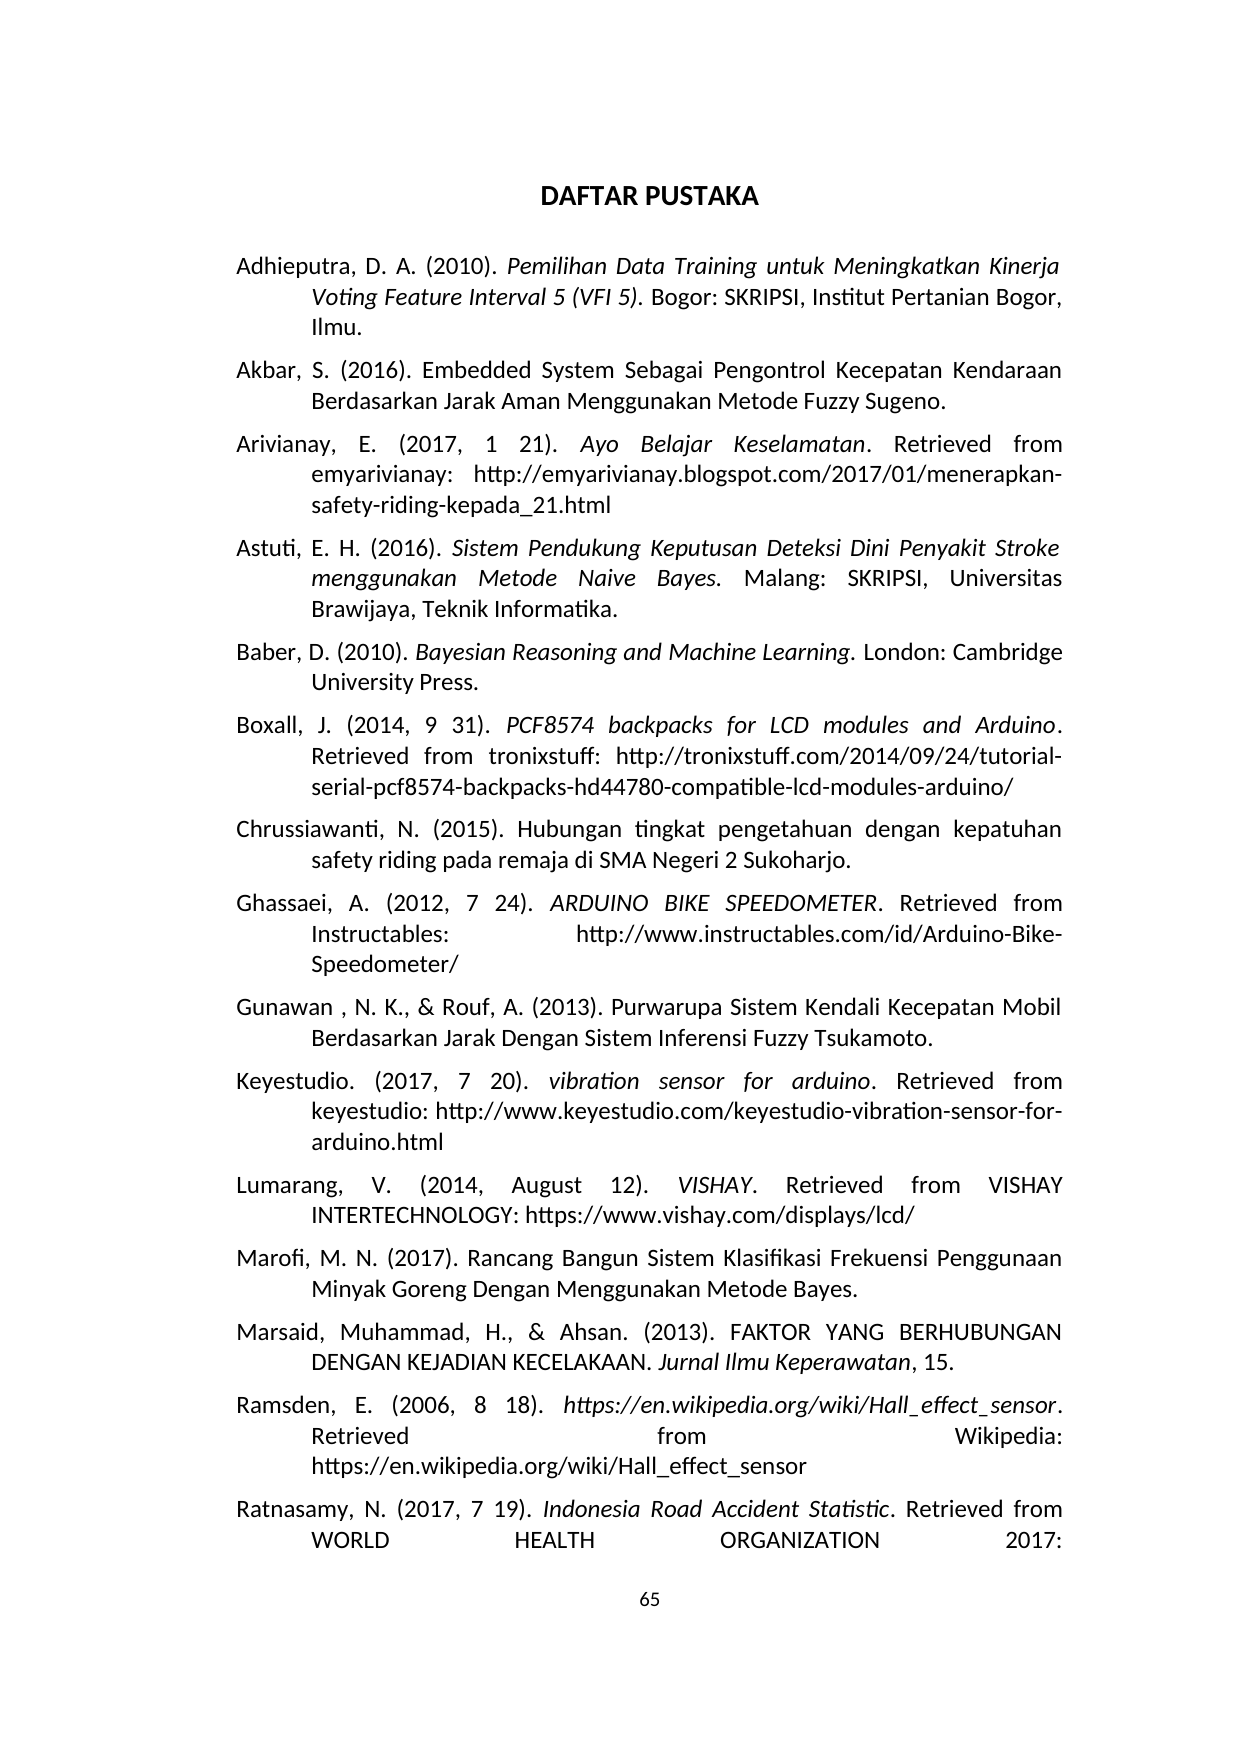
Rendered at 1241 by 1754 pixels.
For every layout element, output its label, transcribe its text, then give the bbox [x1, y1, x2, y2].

text Marsaid, Muhammad, H., & Ahsan. (2013). FAKTOR YANG BERHUBUNGAN DENGAN KEJADIAN KECELAKAAN. Jurnal Ilmu Keperawatan, 15. [236, 1316, 1063, 1377]
text Ramsden, E. (2006, 8 18). https://en.wikipedia.org/wiki/Hall_effect_sensor. Retrieved from Wikipedia: https://en.wikipedia.org/wiki/Hall_effect_sensor [236, 1389, 1063, 1481]
text Boxall, J. (2014, 9 31). PCF8574 backpacks for LCD modules and Arduino. Retrieved from tronixstuff: http://tronixstuff.com/2014/09/24/tutorial-serial-pcf8574-backpacks-hd44780-compatible-lcd-modules-arduino/ [236, 709, 1063, 801]
text Marofi, M. N. (2017). Rancang Bangun Sistem Klasifikasi Frekuensi Penggunaan Minyak Goreng Dengan Menggunakan Metode Bayes. [236, 1242, 1063, 1303]
text Gunawan , N. K., & Rouf, A. (2013). Purwarupa Sistem Kendali Kecepatan Mobil Berdasarkan Jarak Dengan Sistem Inferensi Fuzzy Tsukamoto. [236, 991, 1063, 1052]
text Ghassaei, A. (2012, 7 24). ARDUINO BIKE SPEEDOMETER. Retrieved from Instructables: http://www.instructables.com/id/Arduino-Bike-Speedometer/ [236, 887, 1063, 979]
text Keyestudio. (2017, 7 20). vibration sensor for arduino. Retrieved from keyestudio: http://www.keyestudio.com/keyestudio-vibration-sensor-for-arduino.html [236, 1065, 1063, 1156]
subtitle DAFTAR PUSTAKA [236, 177, 1063, 213]
text Baber, D. (2010). Bayesian Reasoning and Machine Learning. London: Cambridge University Press. [236, 636, 1063, 697]
text Lumarang, V. (2014, August 12). VISHAY. Retrieved from VISHAY INTERTECHNOLOGY: https://www.vishay.com/displays/lcd/ [236, 1169, 1063, 1230]
text Adhieputra, D. A. (2010). Pemilihan Data Training untuk Meningkatkan Kinerja Voting Feature Interval 5 (VFI 5). Bogor: SKRIPSI, Institut Pertanian Bogor, Ilmu. [236, 250, 1063, 342]
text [236, 1493, 1063, 1554]
text Akbar, S. (2016). Embedded System Sebagai Pengontrol Kecepatan Kendaraan Berdasarkan Jarak Aman Menggunakan Metode Fuzzy Sugeno. [236, 354, 1063, 415]
text Arivianay, E. (2017, 1 21). Ayo Belajar Keselamatan. Retrieved from emyarivianay: http://emyarivianay.blogspot.com/2017/01/menerapkan-safety-riding-kepada_21.html [236, 428, 1063, 519]
text Chrussiawanti, N. (2015). Hubungan tingkat pengetahuan dengan kepatuhan safety riding pada remaja di SMA Negeri 2 Sukoharjo. [236, 814, 1063, 875]
text Astuti, E. H. (2016). Sistem Pendukung Keputusan Deteksi Dini Penyakit Stroke menggunakan Metode Naive Bayes. Malang: SKRIPSI, Universitas Brawijaya, Teknik Informatika. [236, 532, 1063, 623]
